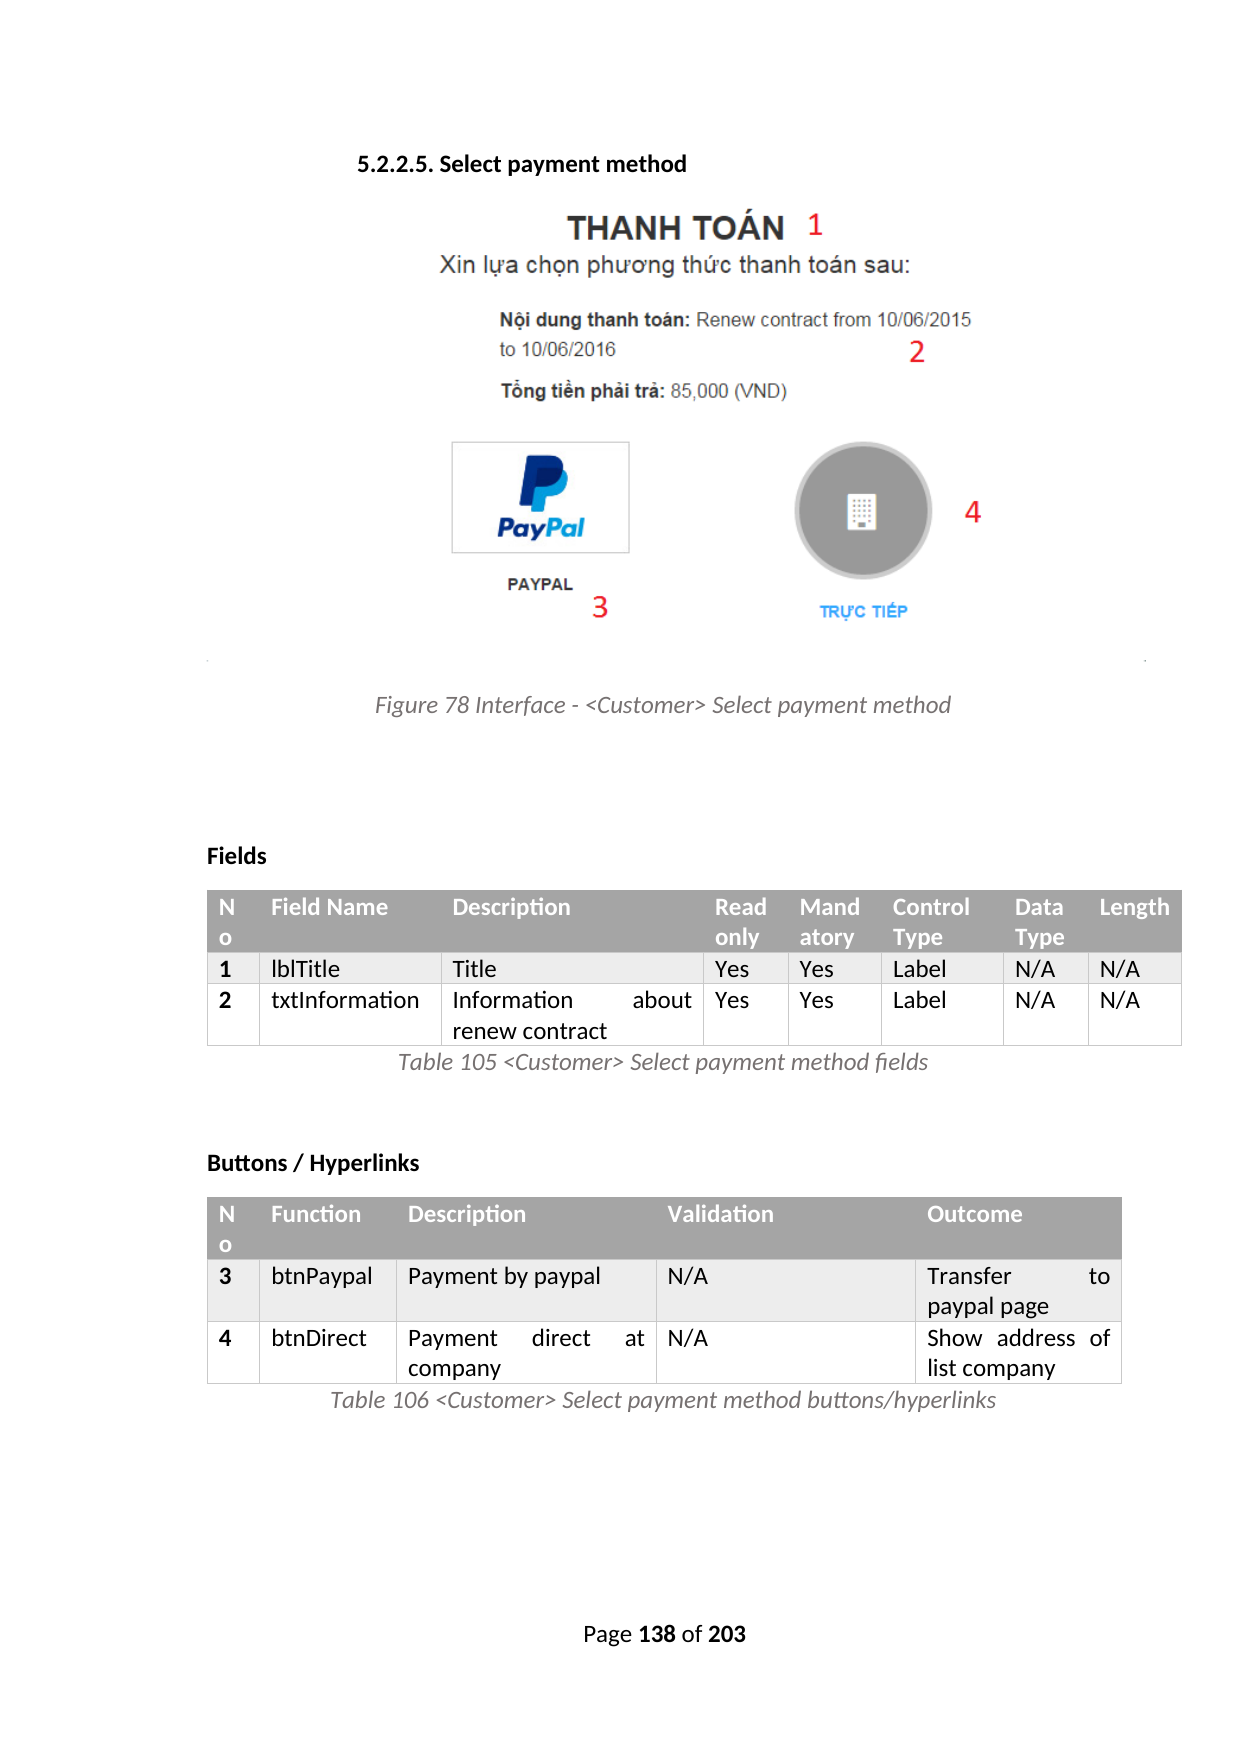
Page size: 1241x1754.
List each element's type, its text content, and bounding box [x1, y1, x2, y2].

picture [206, 178, 1146, 671]
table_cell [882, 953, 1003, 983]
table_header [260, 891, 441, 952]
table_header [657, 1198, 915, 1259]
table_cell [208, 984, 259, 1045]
text Fields [207, 840, 1122, 871]
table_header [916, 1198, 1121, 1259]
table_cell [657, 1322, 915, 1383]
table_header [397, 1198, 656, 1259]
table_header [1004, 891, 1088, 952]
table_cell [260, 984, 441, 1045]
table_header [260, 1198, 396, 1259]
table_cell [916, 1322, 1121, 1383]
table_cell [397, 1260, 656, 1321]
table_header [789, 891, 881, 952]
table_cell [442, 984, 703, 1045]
text Buttons / Hyperlinks [207, 1147, 1122, 1178]
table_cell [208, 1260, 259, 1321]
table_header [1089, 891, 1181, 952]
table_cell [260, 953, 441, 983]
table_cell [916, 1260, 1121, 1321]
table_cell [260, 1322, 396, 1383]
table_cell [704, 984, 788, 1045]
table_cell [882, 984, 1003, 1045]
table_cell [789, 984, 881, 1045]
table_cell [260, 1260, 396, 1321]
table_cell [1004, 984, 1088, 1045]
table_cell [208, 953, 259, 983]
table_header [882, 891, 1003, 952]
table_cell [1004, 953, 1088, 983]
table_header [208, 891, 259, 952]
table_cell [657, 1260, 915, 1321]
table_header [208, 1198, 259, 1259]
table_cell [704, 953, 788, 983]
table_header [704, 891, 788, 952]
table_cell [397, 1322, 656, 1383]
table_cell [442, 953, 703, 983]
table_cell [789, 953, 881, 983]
subtitle Select payment method [357, 148, 1122, 178]
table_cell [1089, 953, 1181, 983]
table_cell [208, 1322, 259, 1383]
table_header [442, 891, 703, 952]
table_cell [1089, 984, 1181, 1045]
